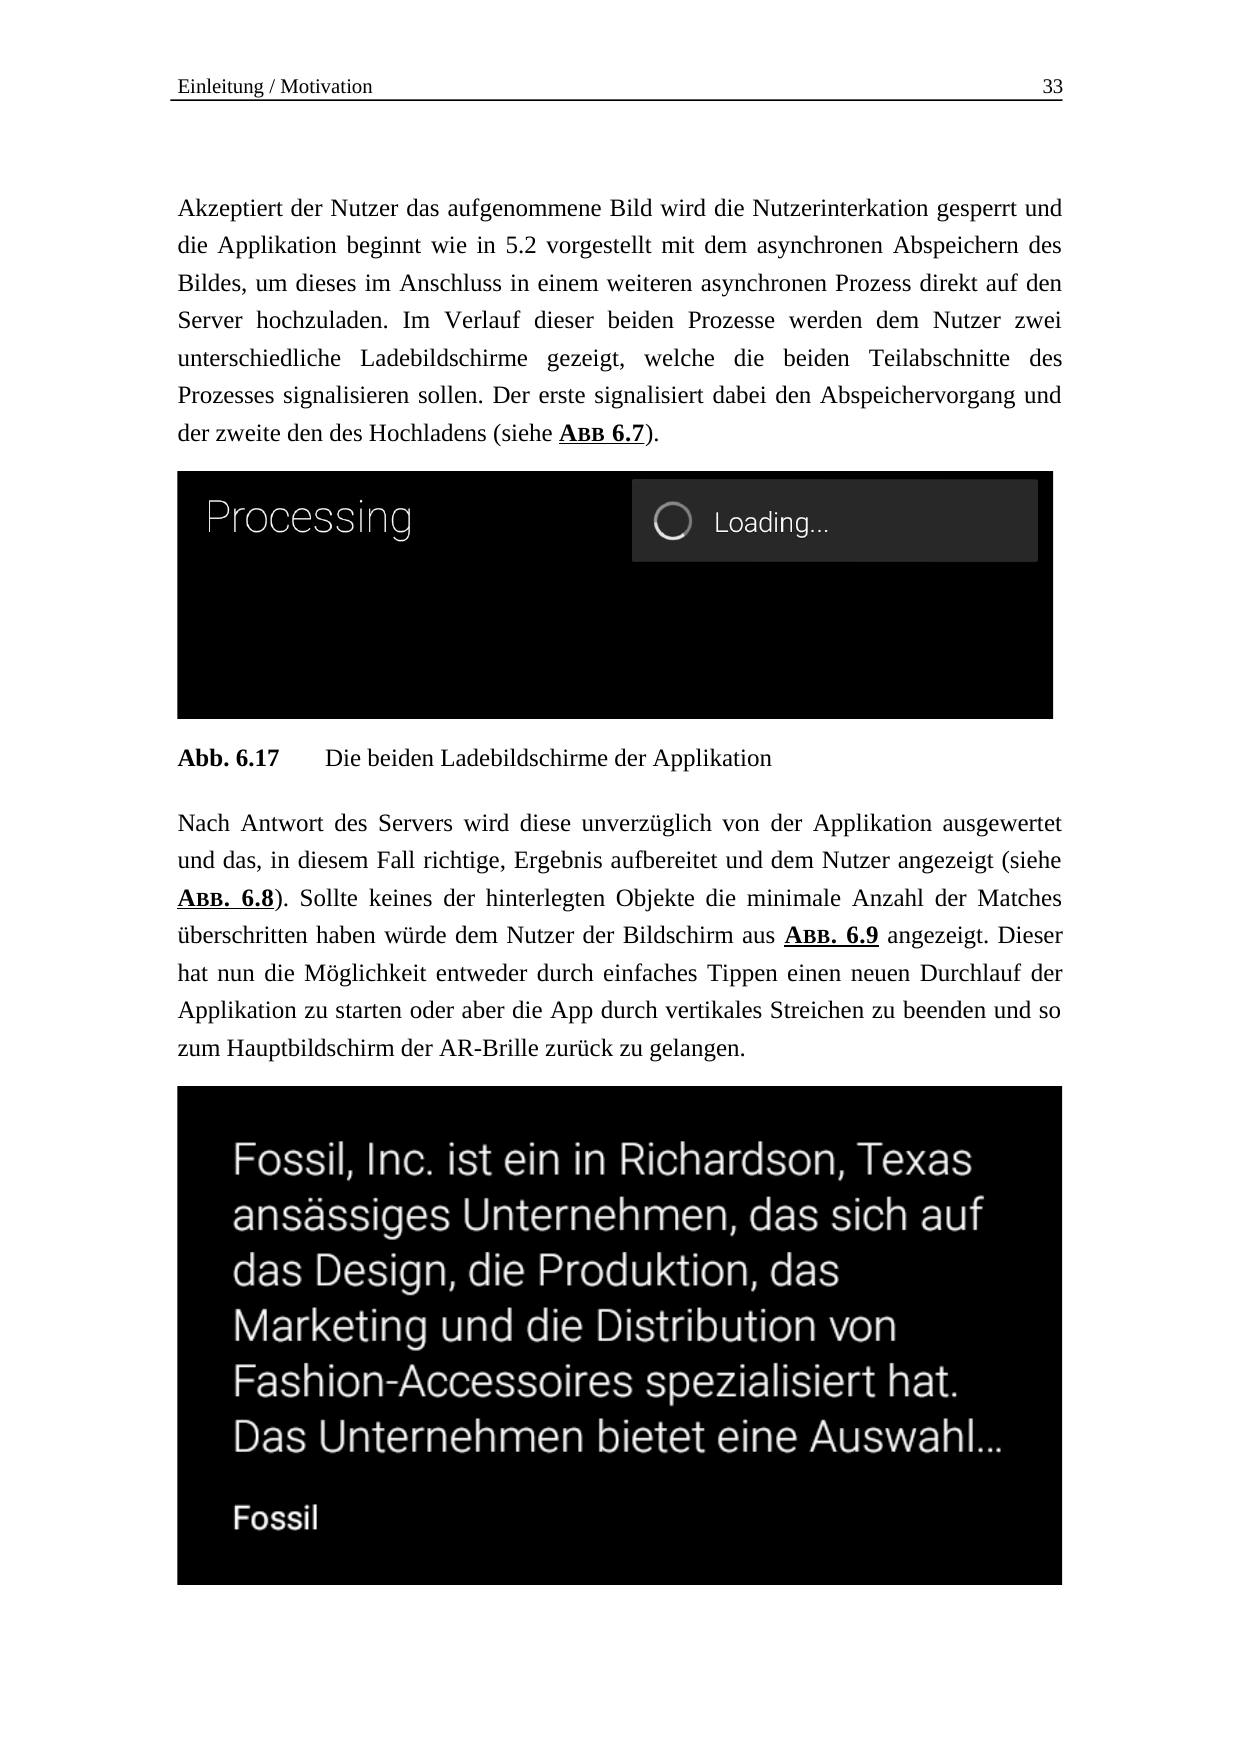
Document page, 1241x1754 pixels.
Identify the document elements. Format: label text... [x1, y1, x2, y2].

text Akzeptiert der Nutzer das aufgenommene Bild wird die Nutzerinterkation gesperrt und die Applikation beginnt wie in 5.2 vorgestellt mit dem asynchronen Abspeichern des Bildes, um dieses im Anschluss in einem weiteren asynchronen Prozess direkt auf den Server hochzuladen. Im Verlauf dieser beiden Prozesse werden dem Nutzer zwei unterschiedliche Ladebildschirme gezeigt, welche die beiden Teilabschnitte des Prozesses signalisieren sollen. Der erste signalisiert dabei den Abspeichervorgang und der zweite den des Hochladens (siehe Abb 6.7). [177, 184, 1063, 447]
picture [177, 1086, 1063, 1585]
text Nach Antwort des Servers wird diese unverzüglich von der Applikation ausgewertet und das, in diesem Fall richtige, Ergebnis aufbereitet und dem Nutzer angezeigt (siehe Abb. 6.8). Sollte keines der hinterlegten Objekte die minimale Anzahl der Matches überschritten haben würde dem Nutzer der Bildschirm aus Abb. 6.9 angezeigt. Dieser hat nun die Möglichkeit entweder durch einfaches Tippen einen neuen Durchlauf der Applikation zu starten oder aber die App durch vertikales Streichen zu beenden und so zum Hauptbildschirm der AR-Brille zurück zu gelangen. [177, 799, 1063, 1062]
picture [177, 471, 1054, 719]
